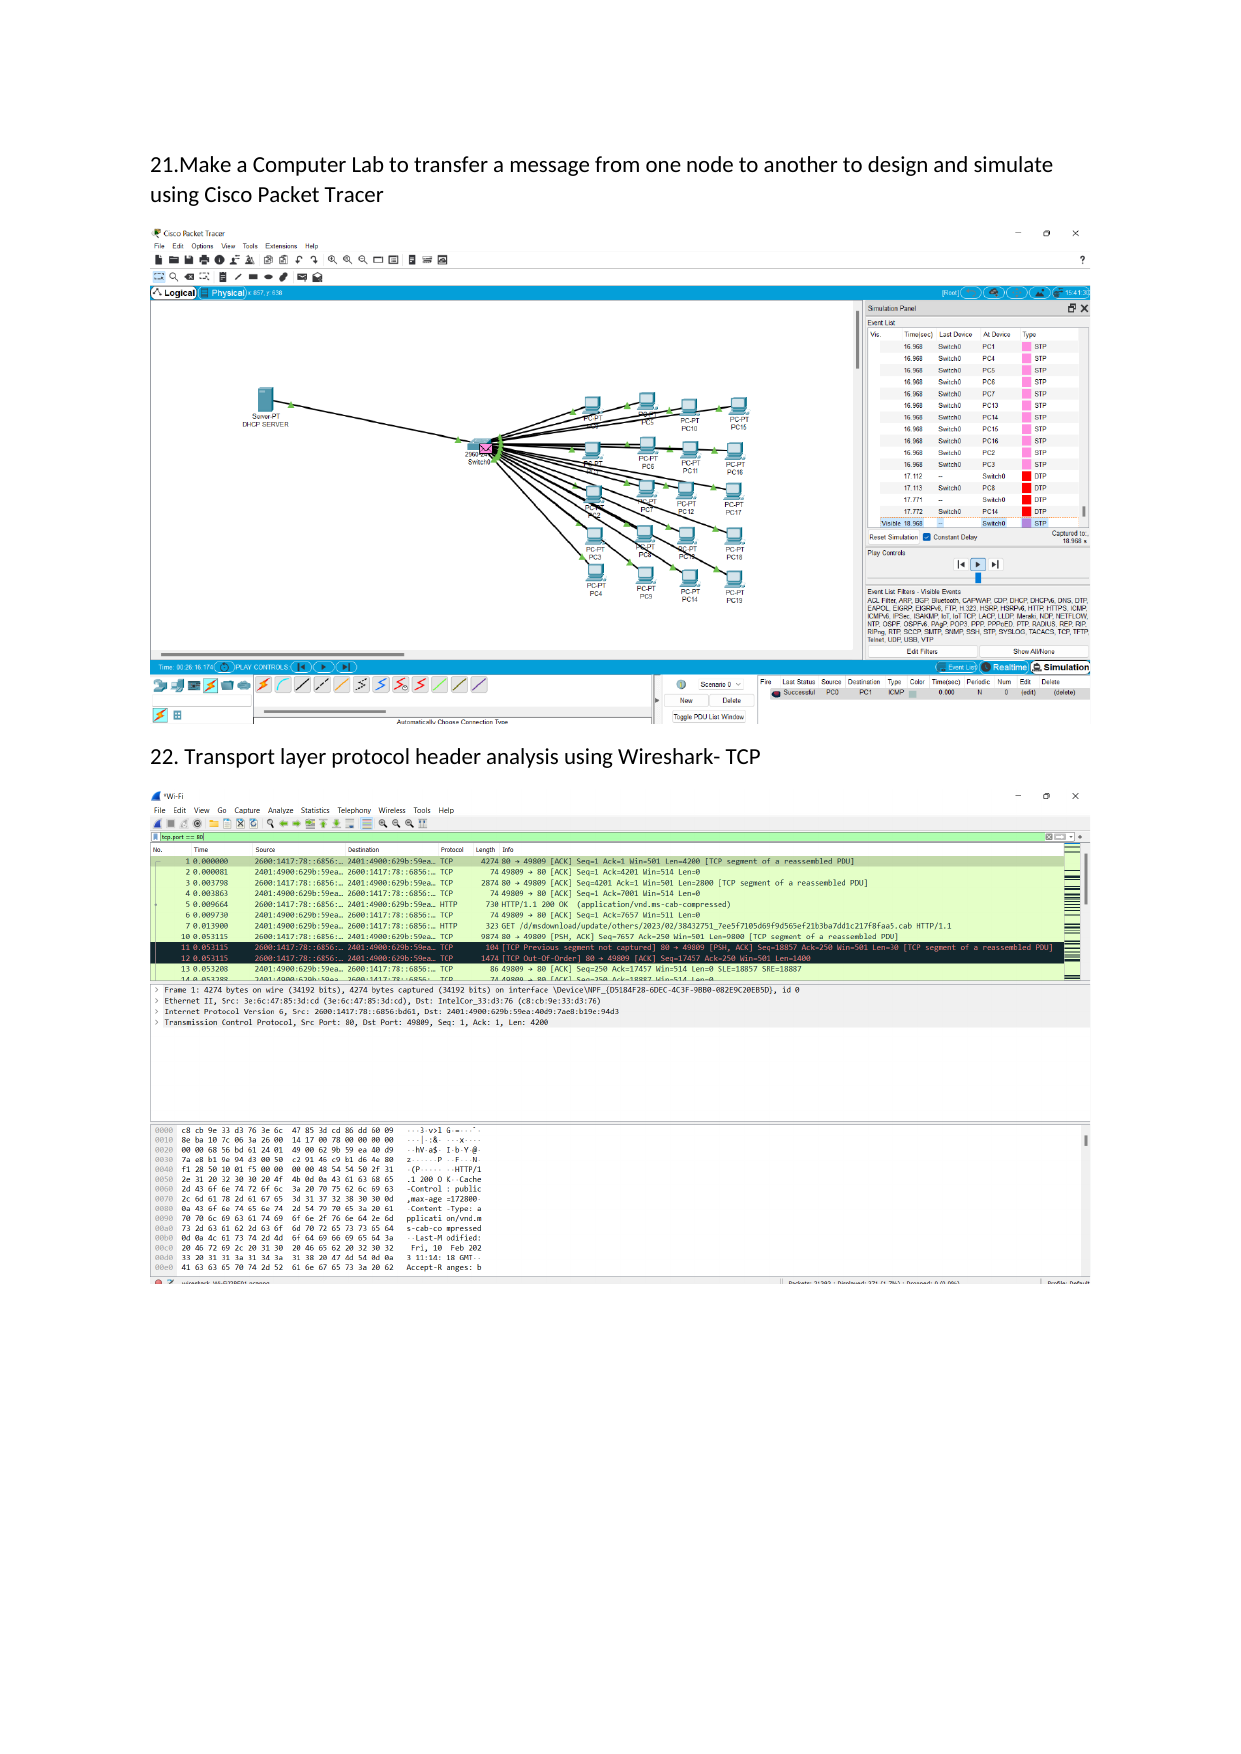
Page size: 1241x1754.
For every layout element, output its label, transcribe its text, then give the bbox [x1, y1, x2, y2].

picture [982, 663, 990, 671]
picture [150, 227, 1091, 724]
picture [990, 289, 997, 296]
text 22. Transport layer protocol header analysis using Wireshark- TCP [150, 742, 1090, 771]
picture [936, 662, 945, 671]
picture [150, 789, 1091, 1284]
text 21.Make a Computer Lab to transfer a message from one node to another to design and simulate using Cisco Packet Tracer [150, 150, 1090, 208]
picture [1006, 665, 1016, 670]
